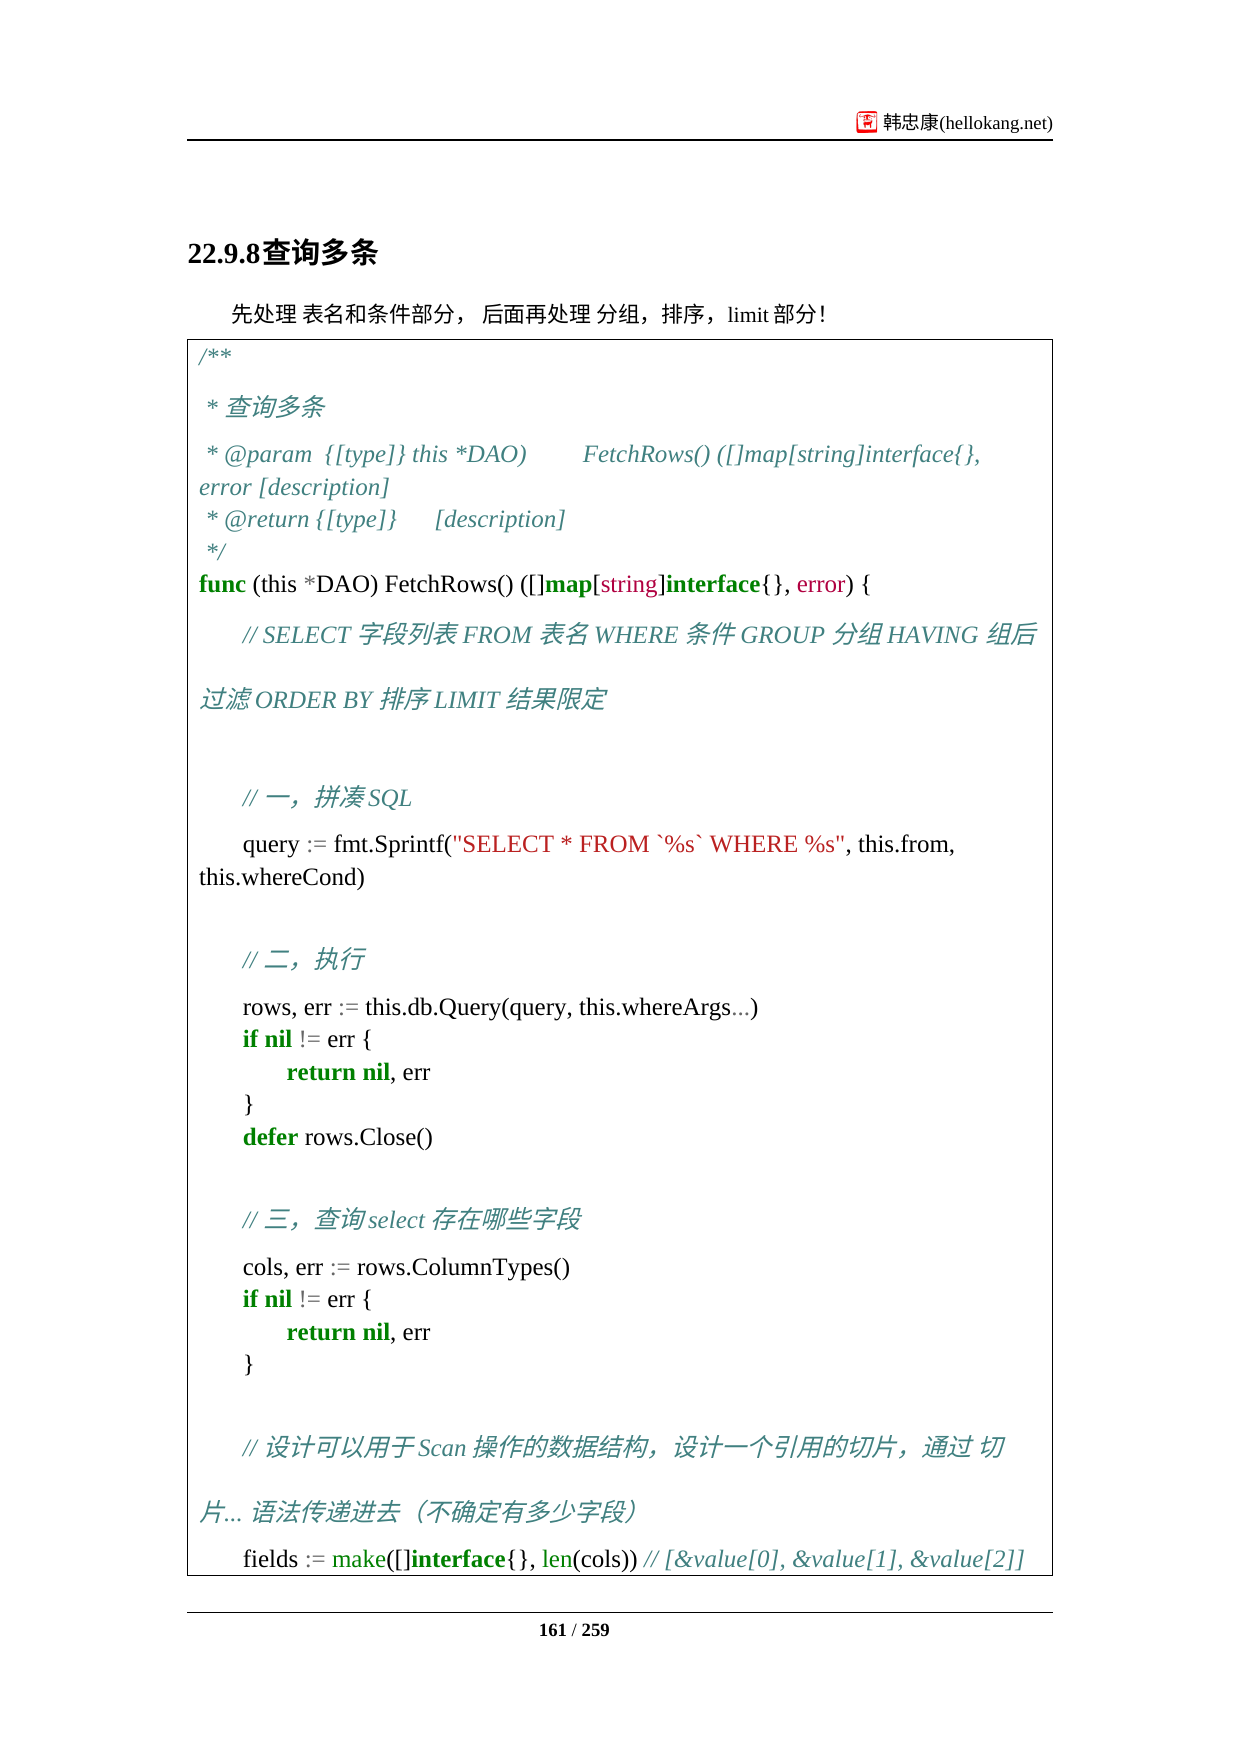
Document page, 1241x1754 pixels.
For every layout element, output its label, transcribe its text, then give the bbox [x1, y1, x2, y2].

picture [856, 111, 878, 133]
subtitle 查询多条 [187, 219, 1053, 284]
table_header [188, 340, 1052, 1575]
text 先处理 表名和条件部分， 后面再处理 分组，排序，limit部分！ [187, 296, 1053, 329]
